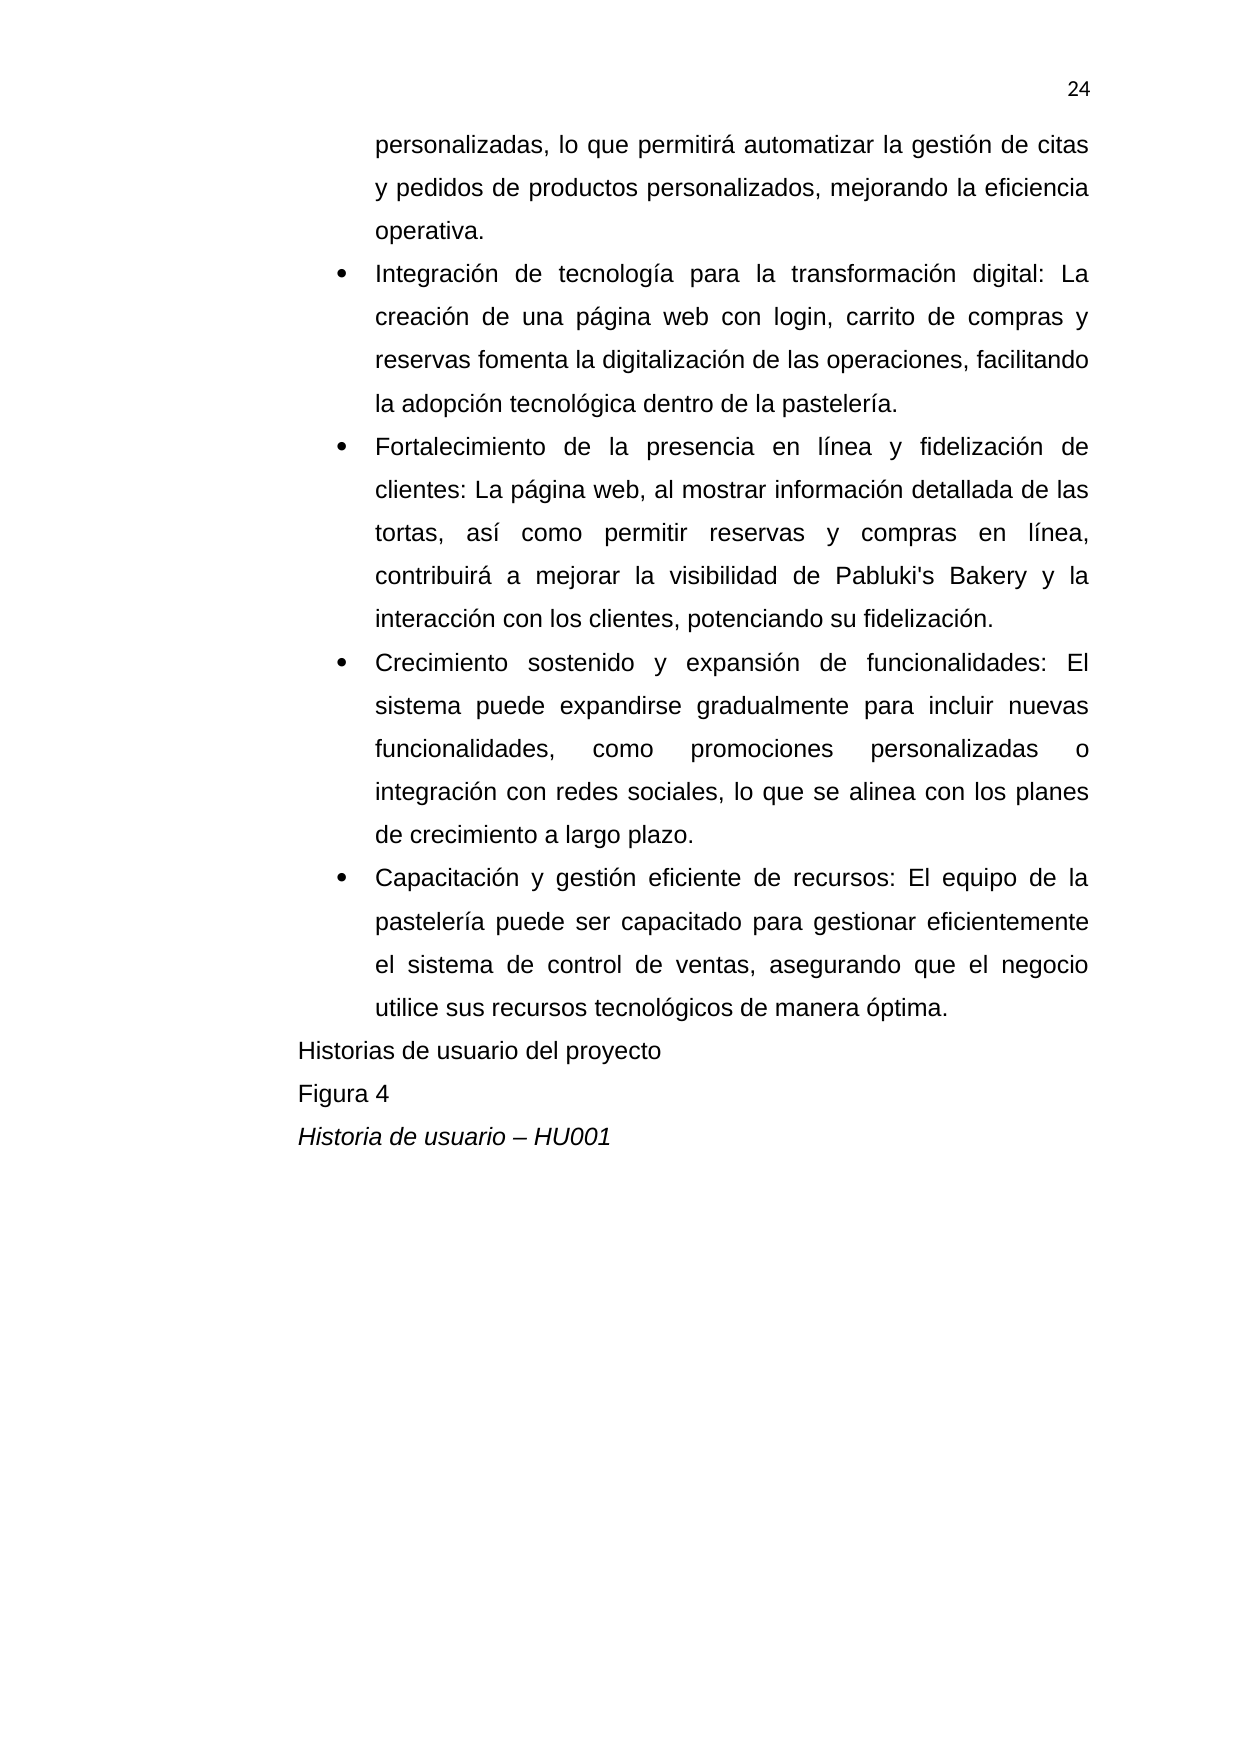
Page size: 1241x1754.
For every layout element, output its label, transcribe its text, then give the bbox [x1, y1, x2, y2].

list Fortalecimiento de la presencia en línea y fidelización de clientes: La página web, al mostrar información detallada de las tortas, así como permitir reservas y compras en línea, contribuirá a mejorar la visibilidad de Pabluki's Bakery y la interacción con los clientes, potenciando su fidelización. [337, 432, 1090, 633]
list Historias de usuario del proyecto [298, 1036, 1090, 1064]
list Integración de tecnología para la transformación digital: La creación de una página web con login, carrito de compras y reservas fomenta la digitalización de las operaciones, facilitando la adopción tecnológica dentro de la pastelería. [337, 259, 1090, 417]
list Crecimiento sostenido y expansión de funcionalidades: El sistema puede expandirse gradualmente para incluir nuevas funcionalidades, como promociones personalizadas o integración con redes sociales, lo que se alinea con los planes de crecimiento a largo plazo. [337, 647, 1090, 849]
list Figura 4 [298, 1079, 1090, 1108]
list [337, 130, 1090, 245]
list Historia de usuario – HU001 [298, 1122, 1090, 1151]
list Capacitación y gestión eficiente de recursos: El equipo de la pastelería puede ser capacitado para gestionar eficientemente el sistema de control de ventas, asegurando que el negocio utilice sus recursos tecnológicos de manera óptima. [337, 863, 1090, 1021]
